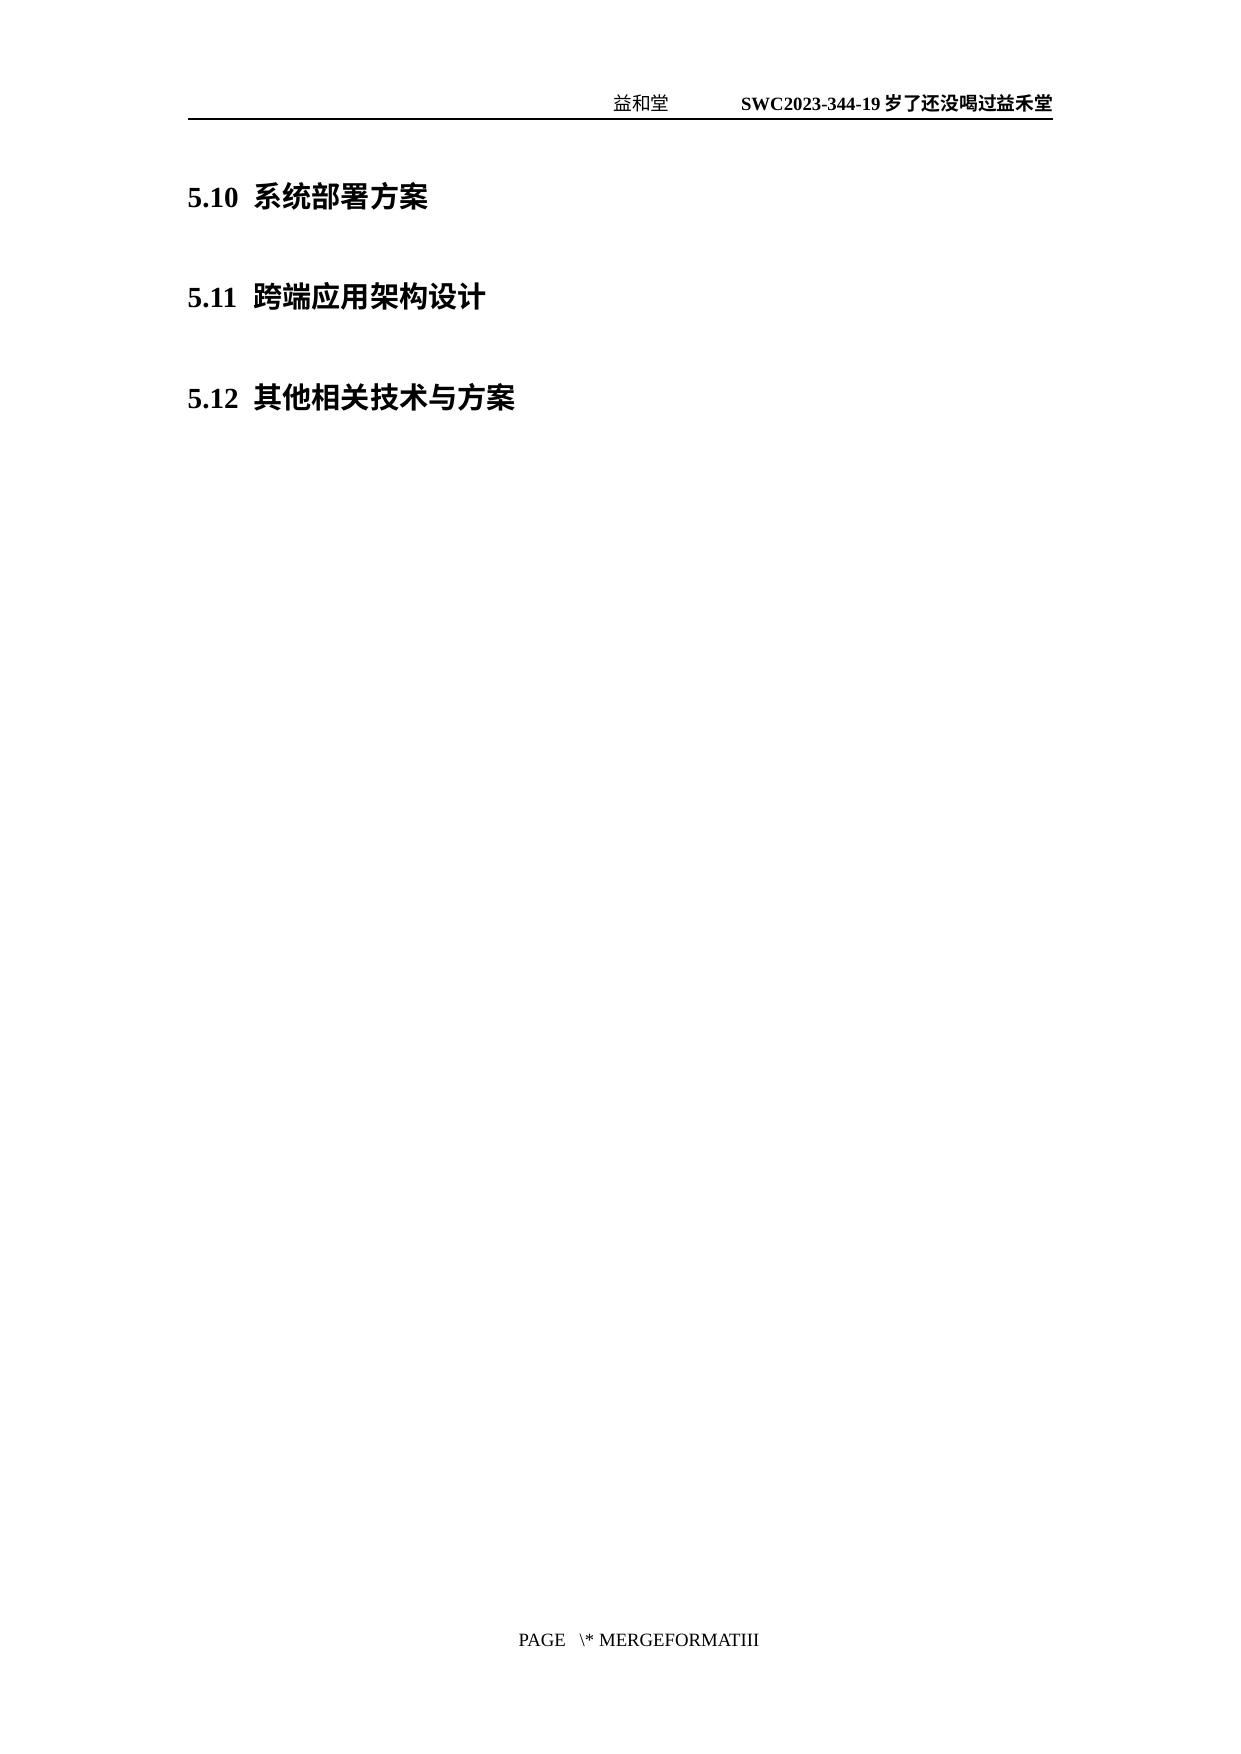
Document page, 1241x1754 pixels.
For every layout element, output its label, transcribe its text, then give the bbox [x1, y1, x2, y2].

subtitle 其他相关技术与方案 [187, 363, 1053, 428]
subtitle 跨端应用架构设计 [187, 262, 1053, 327]
subtitle 系统部署方案 [187, 162, 1053, 227]
